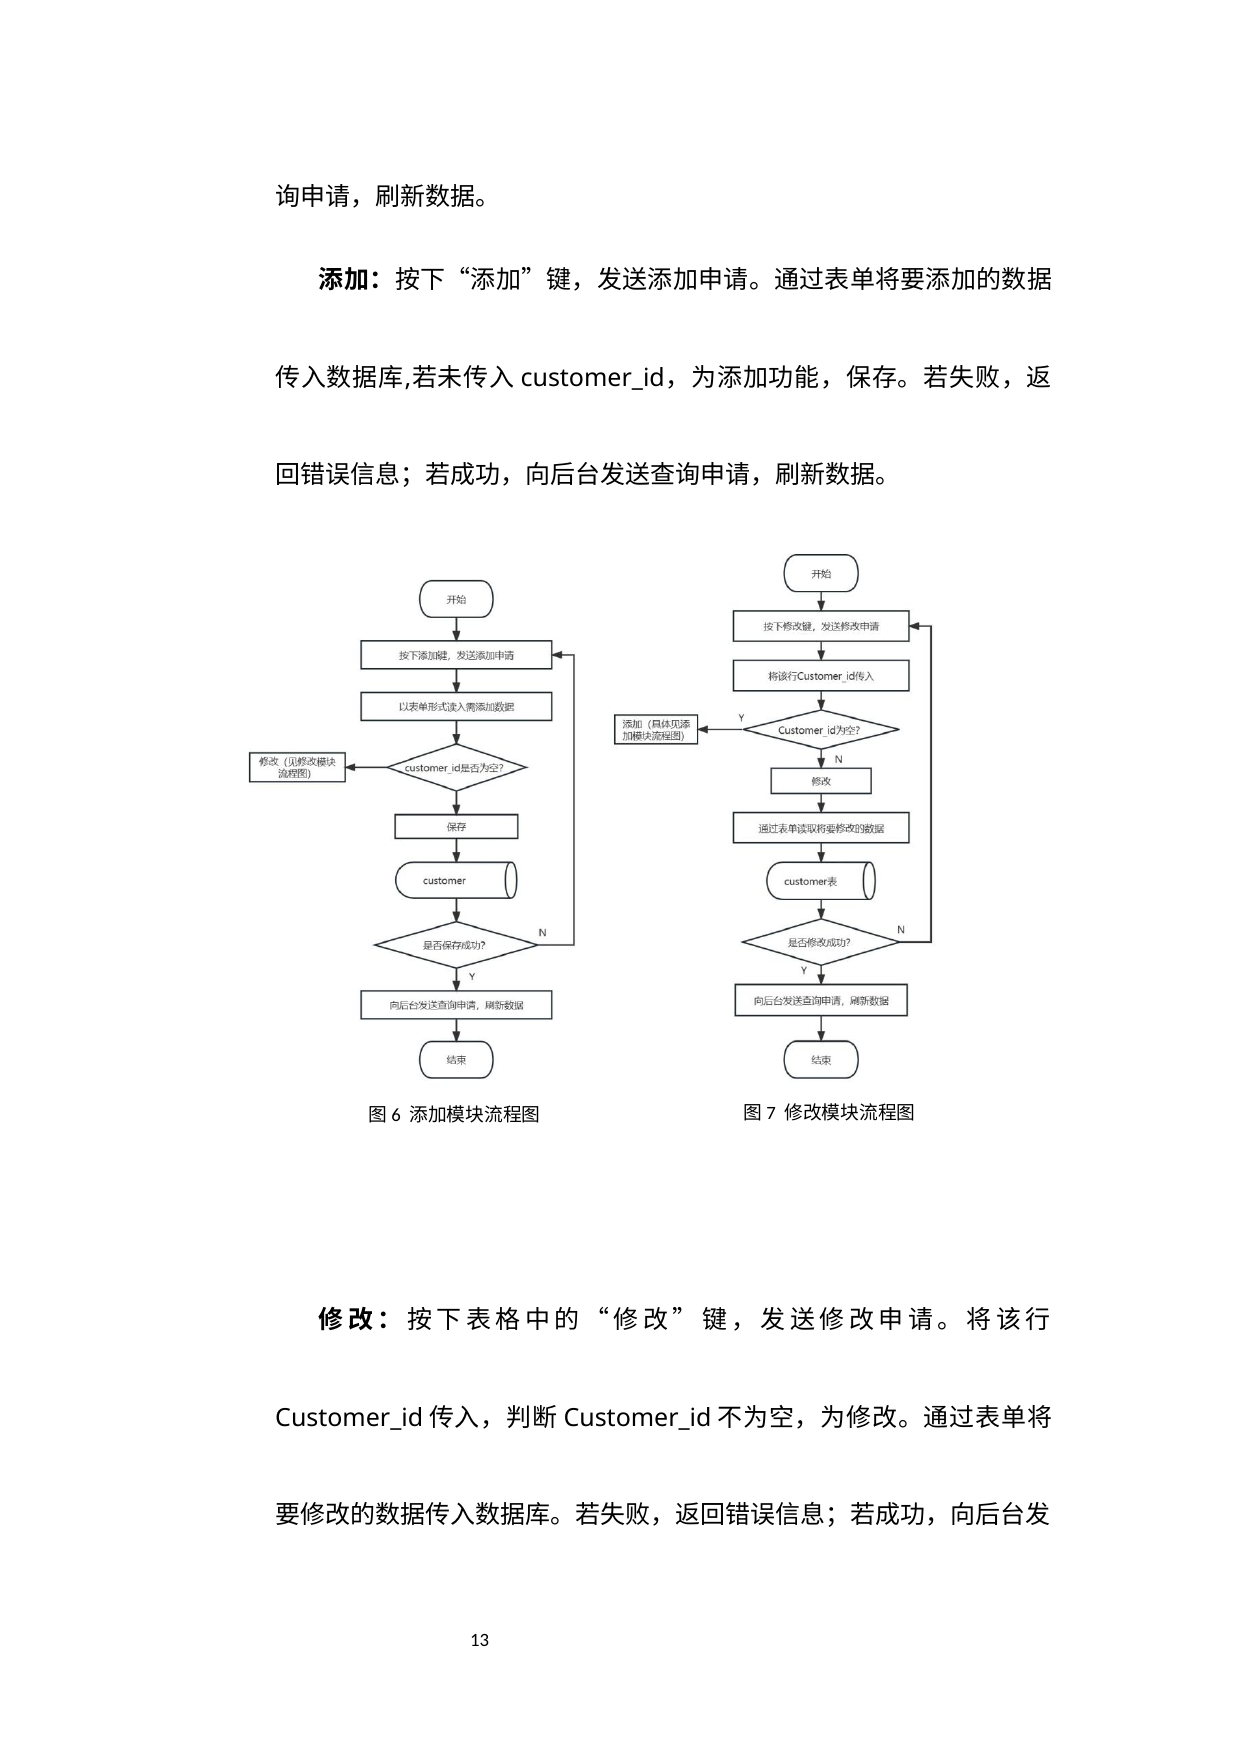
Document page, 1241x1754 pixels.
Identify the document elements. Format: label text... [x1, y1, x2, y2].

picture [231, 536, 956, 1096]
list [275, 1286, 1053, 1546]
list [275, 162, 1053, 227]
list 添加：按下“添加”键，发送添加申请。通过表单将要添加的数据传入数据库,若未传入customer_id，为添加功能，保存。若失败，返回错误信息；若成功，向后台发送查询申请，刷新数据。 [275, 245, 1053, 505]
